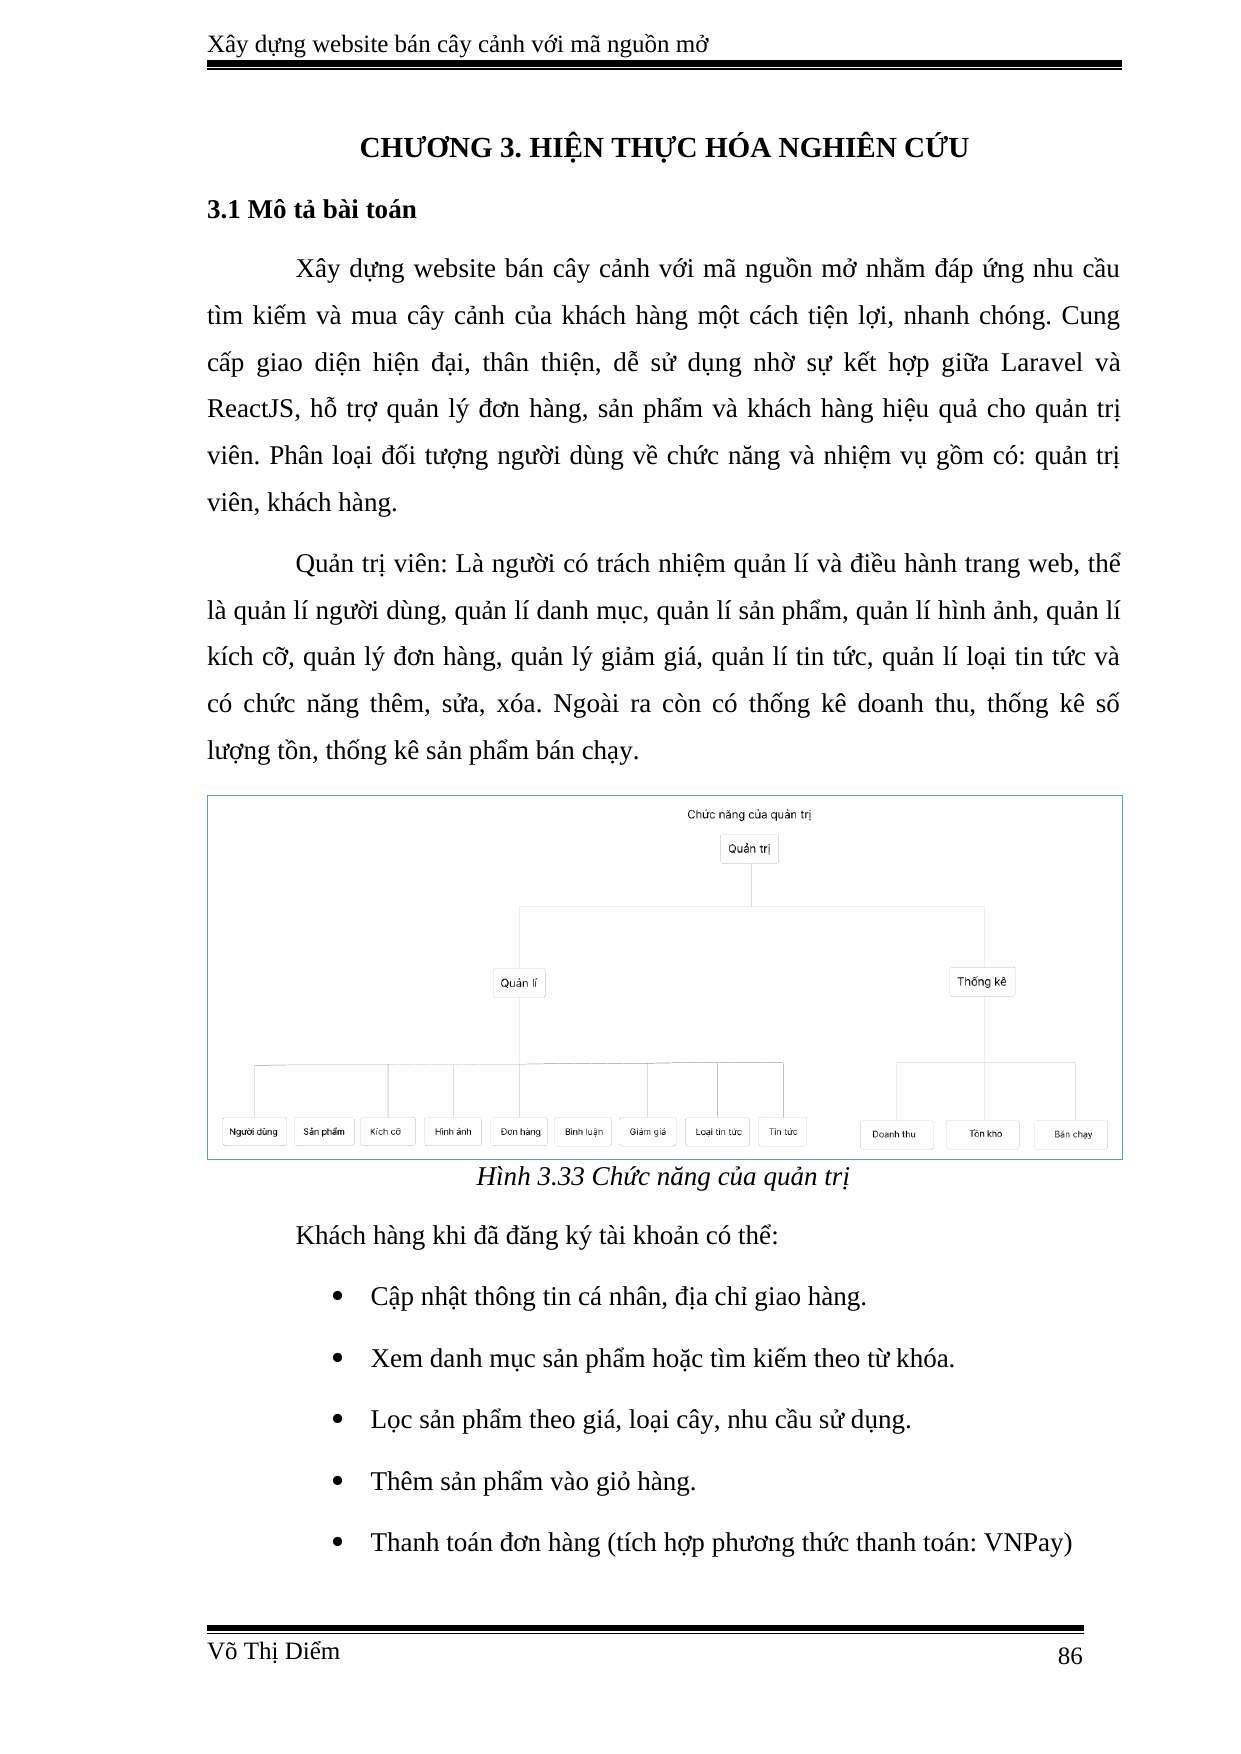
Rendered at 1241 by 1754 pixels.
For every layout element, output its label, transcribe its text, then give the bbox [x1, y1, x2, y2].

text Quản trị viên: Là người có trách nhiệm quản lí và điều hành trang web, thể là quản lí người dùng, quản lí danh mục, quản lí sản phẩm, quản lí hình ảnh, quản lí kích cỡ, quản lý đơn hàng, quản lý giảm giá, quản lí tin tức, quản lí loại tin tức và có chức năng thêm, sửa, xóa. Ngoài ra còn có thống kê doanh thu, thống kê số lượng tồn, thống kê sản phẩm bán chạy. [207, 547, 1122, 765]
text Khách hàng khi đã đăng ký tài khoản có thể: [207, 1219, 1122, 1250]
subtitle HIỆN THỰC HÓA NGHIÊN CỨU [207, 131, 1122, 164]
list Thanh toán đơn hàng (tích hợp phương thức thanh toán: VNPay) [333, 1526, 1122, 1557]
list Xem danh mục sản phẩm hoặc tìm kiếm theo từ khóa. [333, 1342, 1122, 1373]
subtitle Mô tả bài toán [207, 193, 1122, 224]
list Thêm sản phẩm vào giỏ hàng. [333, 1464, 1122, 1496]
list Cập nhật thông tin cá nhân, địa chỉ giao hàng. [333, 1280, 1122, 1311]
picture [208, 796, 1122, 1159]
text Xây dựng website bán cây cảnh với mã nguồn mở nhằm đáp ứng nhu cầu tìm kiếm và mua cây cảnh của khách hàng một cách tiện lợi, nhanh chóng. Cung cấp giao diện hiện đại, thân thiện, dễ sử dụng nhờ sự kết hợp giữa Laravel và ReactJS, hỗ trợ quản lý đơn hàng, sản phẩm và khách hàng hiệu quả cho quản trị viên. Phân loại đối tượng người dùng về chức năng và nhiệm vụ gồm có: quản trị viên, khách hàng. [207, 253, 1122, 517]
list Lọc sản phẩm theo giá, loại cây, nhu cầu sử dụng. [333, 1403, 1122, 1434]
